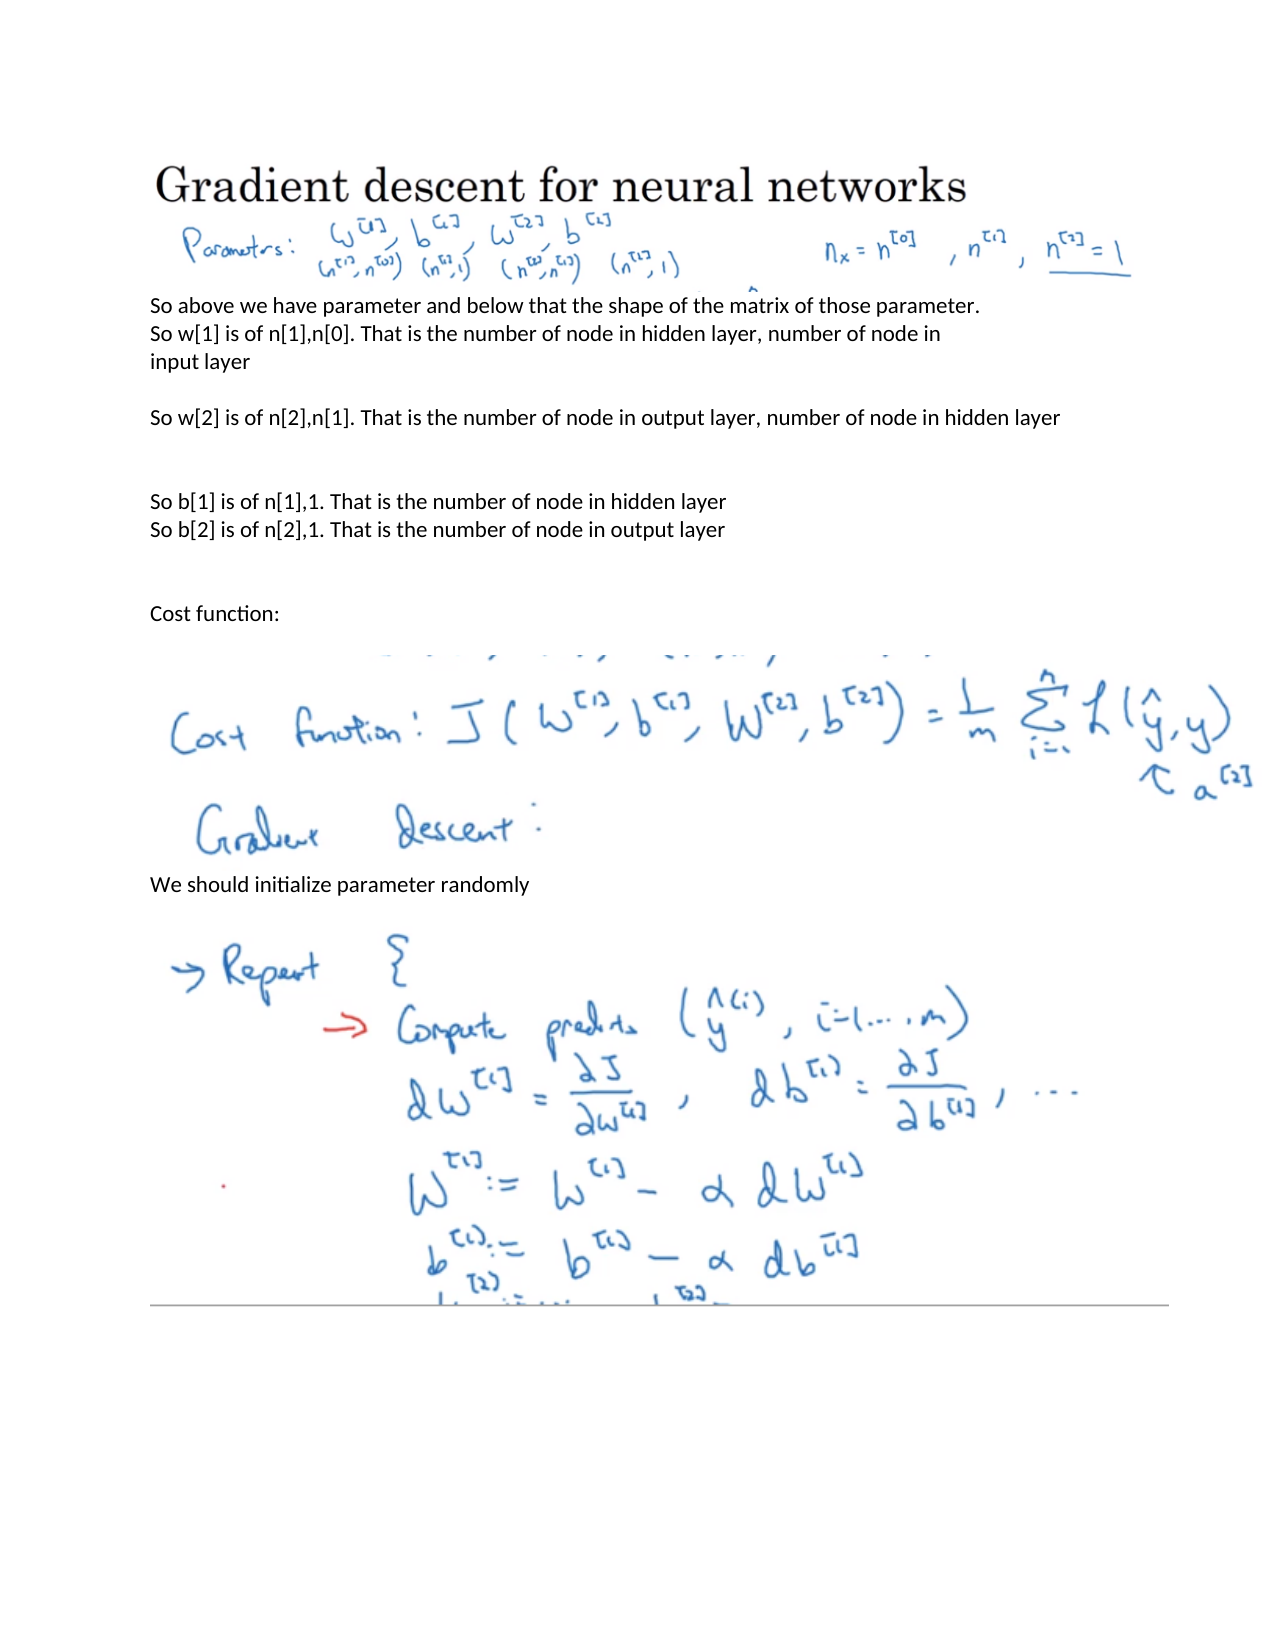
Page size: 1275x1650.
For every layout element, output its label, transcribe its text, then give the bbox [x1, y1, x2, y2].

text We should initialize parameter randomly [150, 871, 1125, 898]
text So above we have parameter and below that the shape of the matrix of those parameter. [150, 292, 1125, 319]
picture [150, 150, 1139, 292]
text So b[2] is of n[2],1. That is the number of node in output layer [150, 515, 1125, 543]
text So w[1] is of n[1],n[0]. That is the number of node in hidden layer, number of node in [150, 319, 1125, 347]
picture [150, 926, 1169, 1308]
text So b[1] is of n[1],1. That is the number of node in hidden layer [150, 487, 1125, 515]
text Cost function: [150, 599, 1125, 627]
text input layer [150, 347, 1125, 375]
text So w[2] is of n[2],n[1]. That is the number of node in output layer, number of node in hidden layer [150, 403, 1125, 431]
picture [150, 655, 1275, 871]
